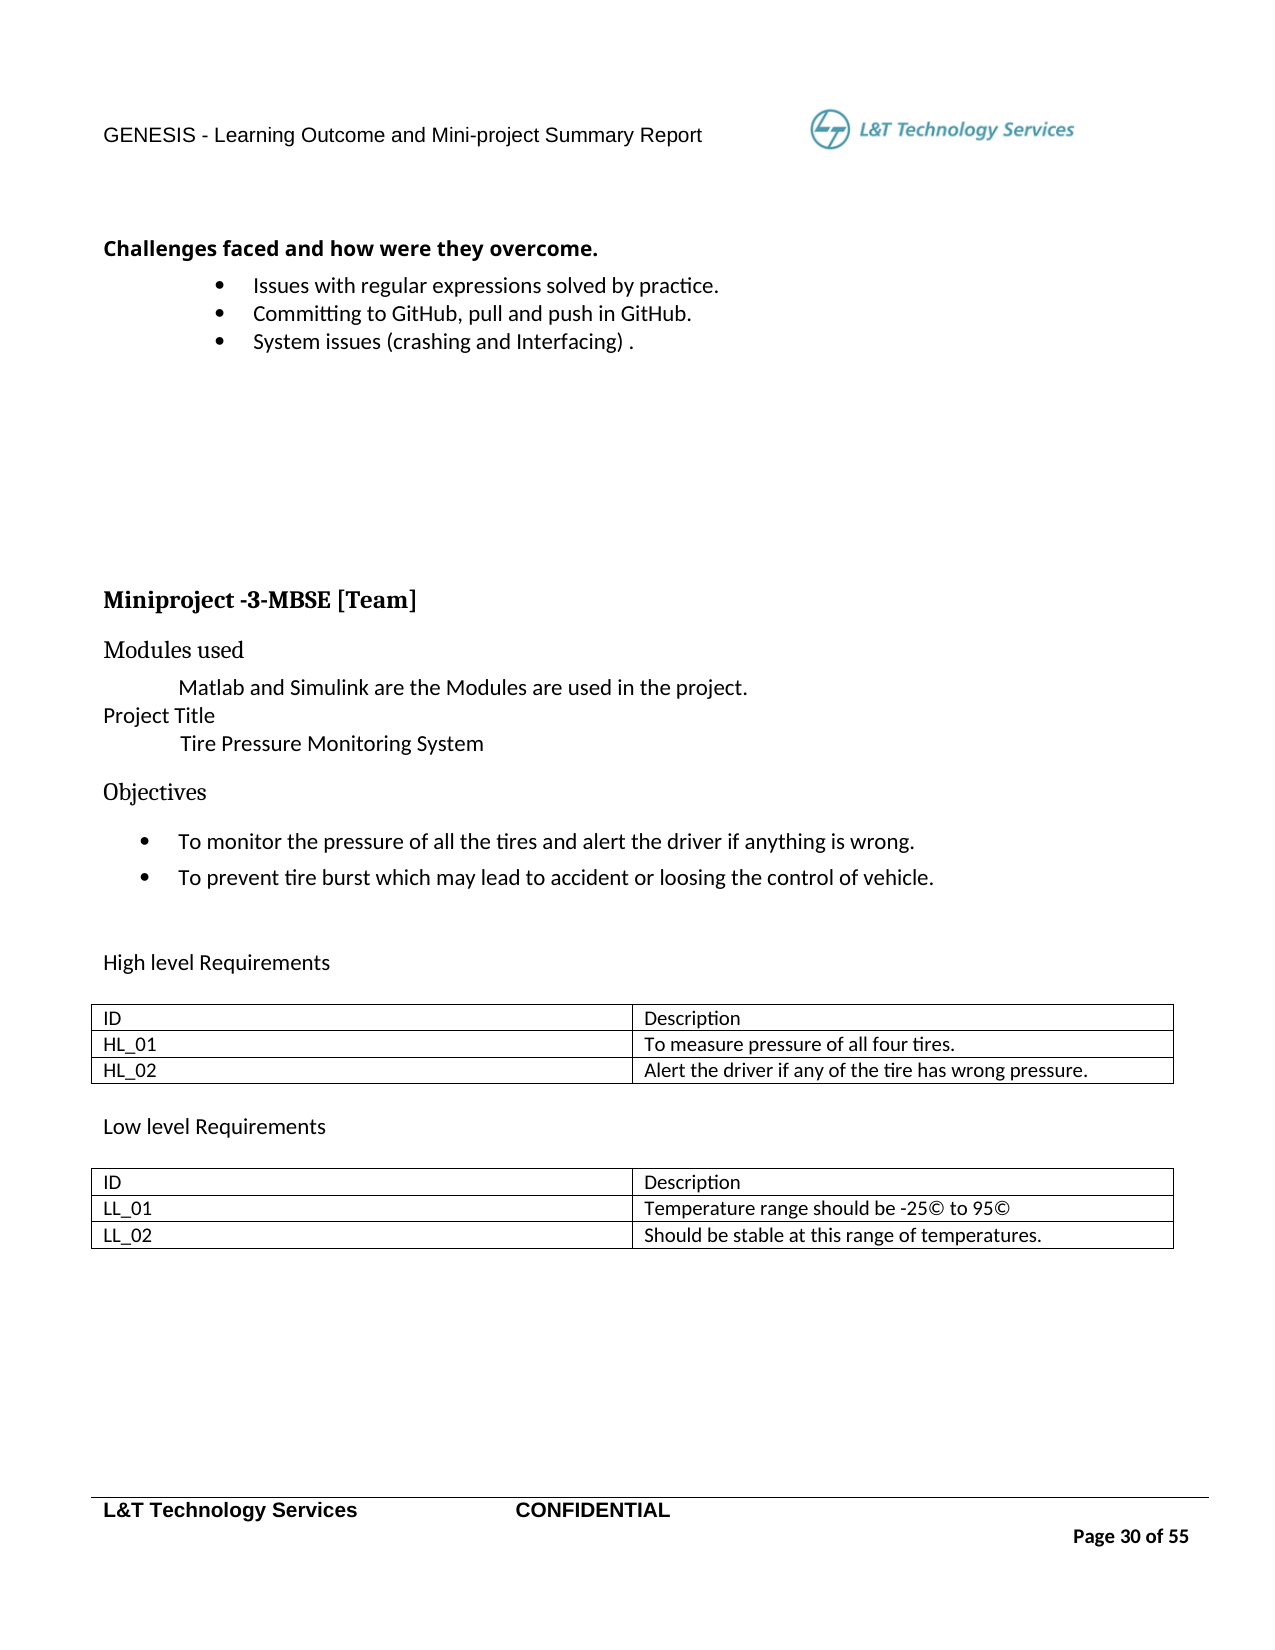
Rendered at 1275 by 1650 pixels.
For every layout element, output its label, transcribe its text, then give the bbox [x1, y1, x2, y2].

table_cell LL_01 [92, 1196, 632, 1221]
list System issues (crashing and Interfacing) . [216, 327, 1162, 355]
list To prevent tire burst which may lead to accident or loosing the control of vehicle. [141, 863, 1162, 892]
table_cell Alert the driver if any of the tire has wrong pressure. [633, 1058, 1173, 1083]
list Issues with regular expressions solved by practice. [216, 271, 1162, 299]
subtitle To monitor the pressure of all the tires and alert the driver if anything is wrong. [141, 827, 1162, 855]
table_header Description [633, 1005, 1173, 1030]
text Matlab and Simulink are the Modules are used in the project. [103, 673, 1162, 701]
table_cell Temperature range should be -25© to 95© [633, 1196, 1173, 1221]
picture [808, 98, 1075, 162]
table_cell LL_02 [92, 1222, 632, 1247]
table_cell Should be stable at this range of temperatures. [633, 1222, 1173, 1247]
subtitle Miniproject -3-MBSE [Team] [103, 586, 1162, 615]
text Project Title [103, 701, 1162, 729]
table_cell HL_02 [92, 1058, 632, 1083]
subtitle Objectives [103, 778, 1162, 806]
table_header Description [633, 1169, 1173, 1194]
subtitle Challenges faced and how were they overcome. [103, 234, 1162, 263]
table_header ID [92, 1005, 632, 1030]
text Tire Pressure Monitoring System [103, 729, 1162, 757]
table_cell To measure pressure of all four tires. [633, 1031, 1173, 1057]
text High level Requirements [103, 948, 1162, 976]
text Low level Requirements [103, 1112, 1162, 1140]
table_header ID [92, 1169, 632, 1194]
table_cell HL_01 [92, 1031, 632, 1057]
subtitle Modules used [103, 636, 1162, 664]
list Committing to GitHub, pull and push in GitHub. [216, 299, 1162, 327]
